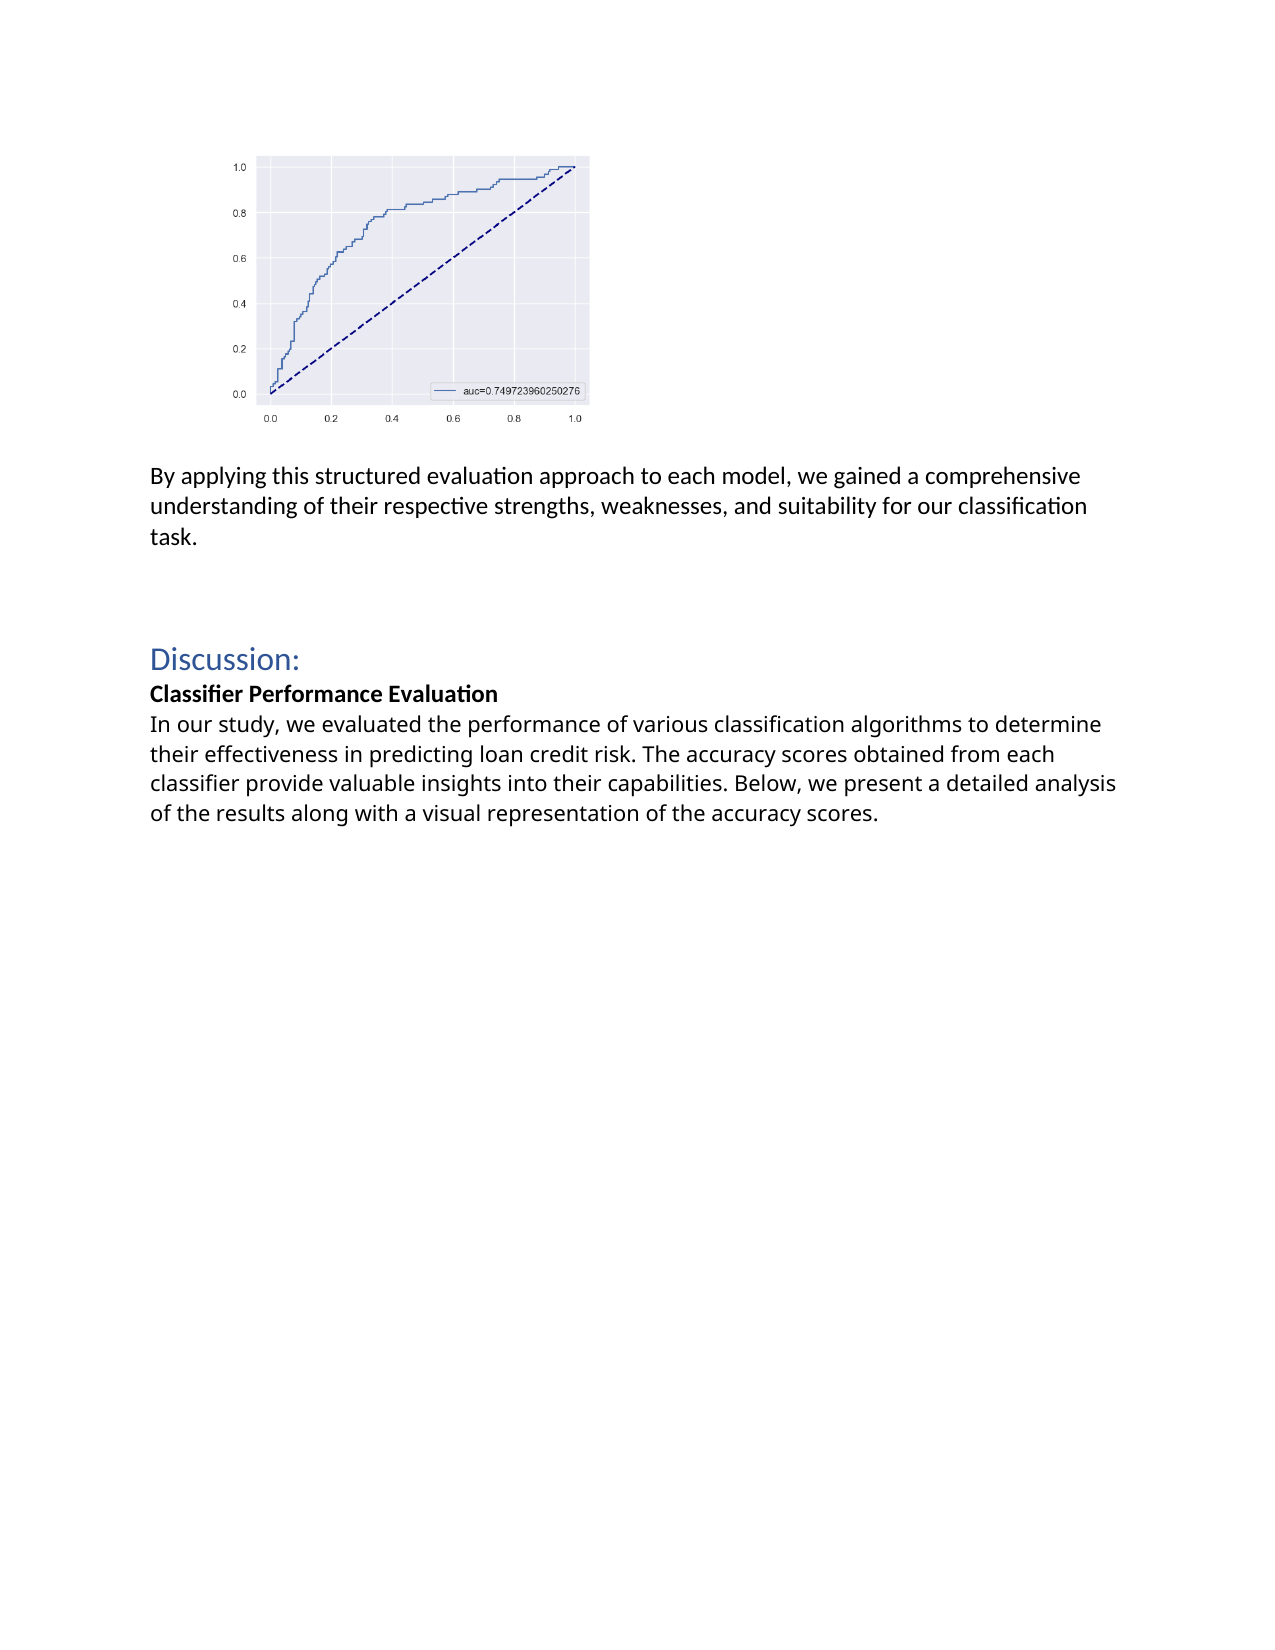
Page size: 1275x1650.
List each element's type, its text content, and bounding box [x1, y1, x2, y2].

text In our study, we evaluated the performance of various classification algorithms to determine their effectiveness in predicting loan credit risk. The accuracy scores obtained from each classifier provide valuable insights into their capabilities. Below, we present a detailed analysis of the results along with a visual representation of the accuracy scores. [150, 709, 1125, 828]
subtitle Discussion: [150, 638, 1125, 678]
text Classifier Performance Evaluation [150, 678, 1125, 709]
picture [225, 150, 595, 430]
text By applying this structured evaluation approach to each model, we gained a comprehensive understanding of their respective strengths, weaknesses, and suitability for our classification task. [150, 460, 1125, 552]
